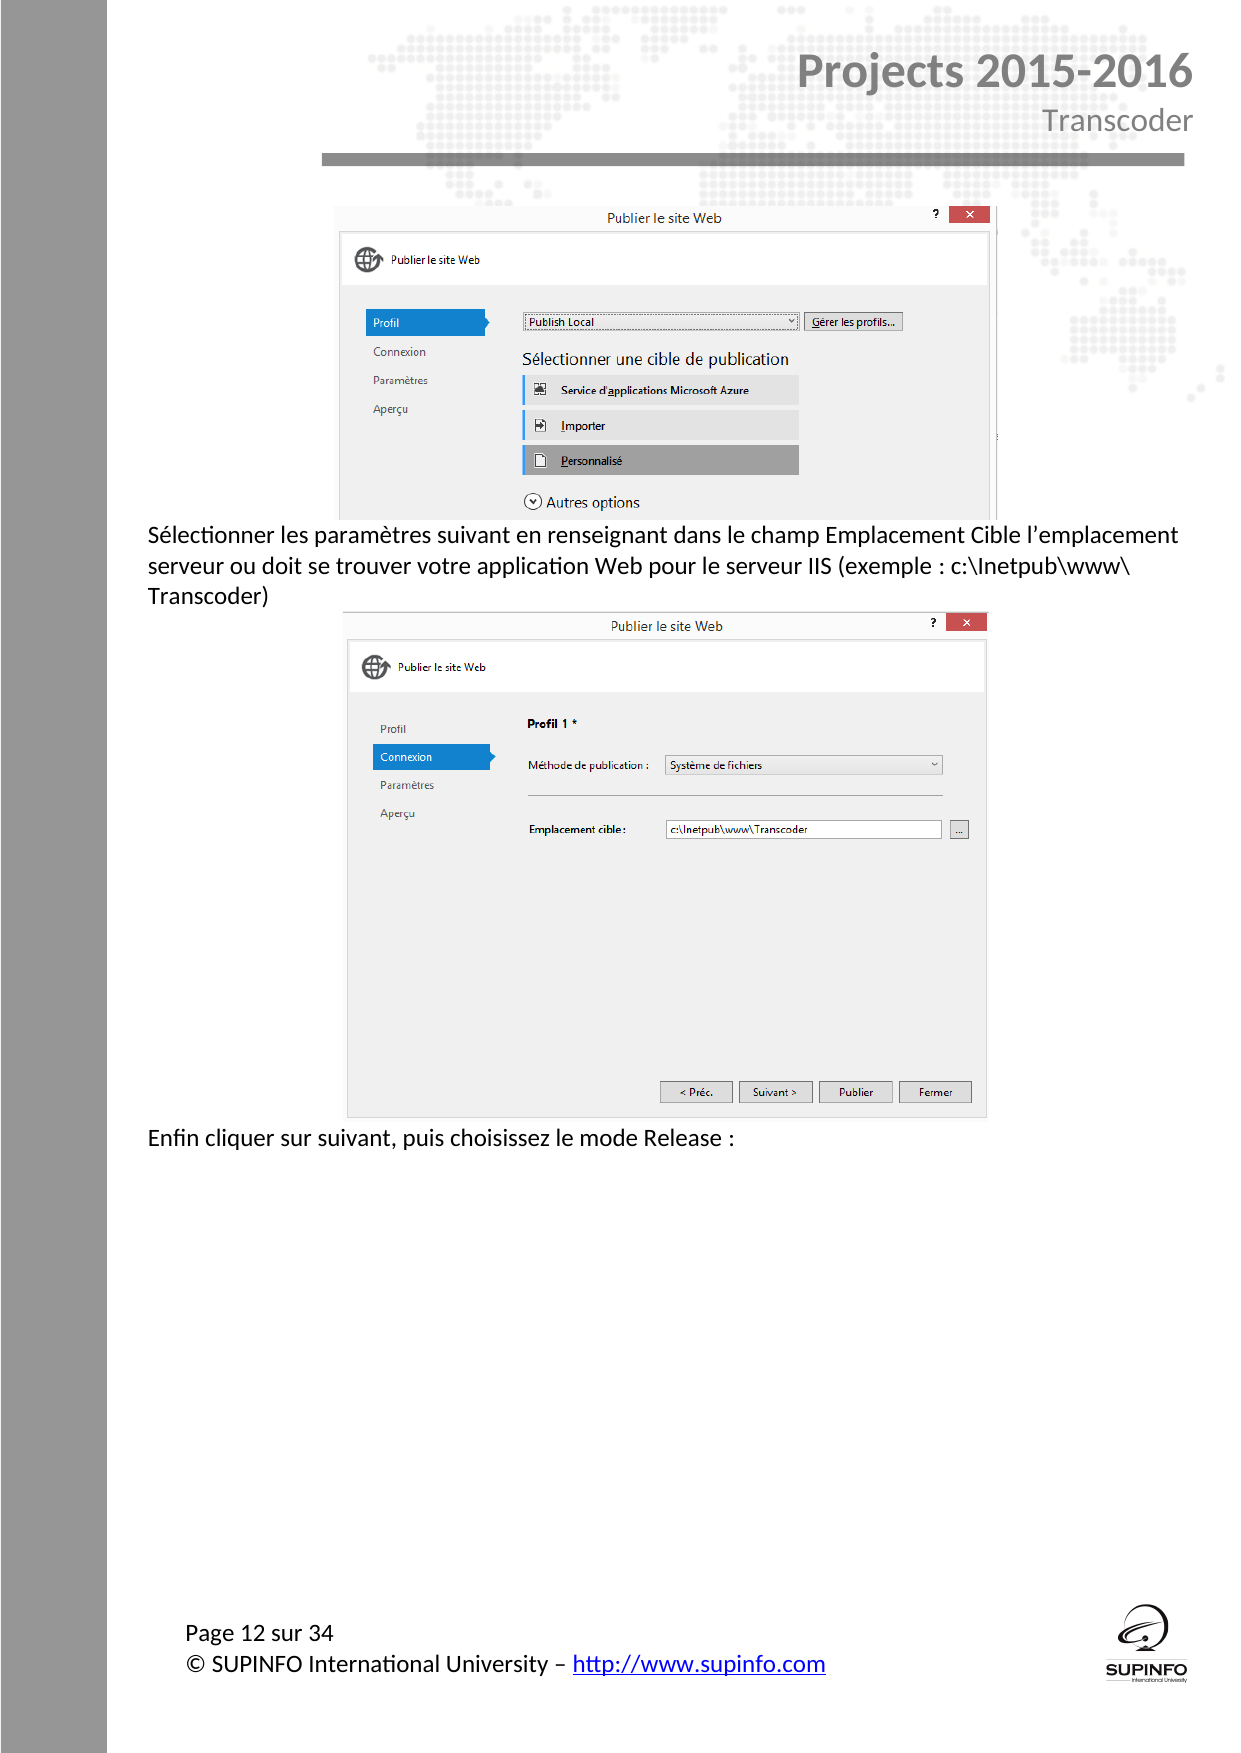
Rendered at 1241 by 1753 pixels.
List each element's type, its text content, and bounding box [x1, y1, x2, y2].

picture [1101, 1602, 1193, 1684]
text Sélectionner les paramètres suivant en renseignant dans le champ Emplacement Cible l’emplacement serveur ou doit se trouver votre application Web pour le serveur IIS (exemple : c:\Inetpub\www\Transcoder) [148, 519, 1184, 611]
picture [342, 611, 989, 1122]
text Enfin cliquer sur suivant, puis choisissez le mode Release : [148, 1122, 1184, 1152]
picture [333, 3, 1231, 520]
